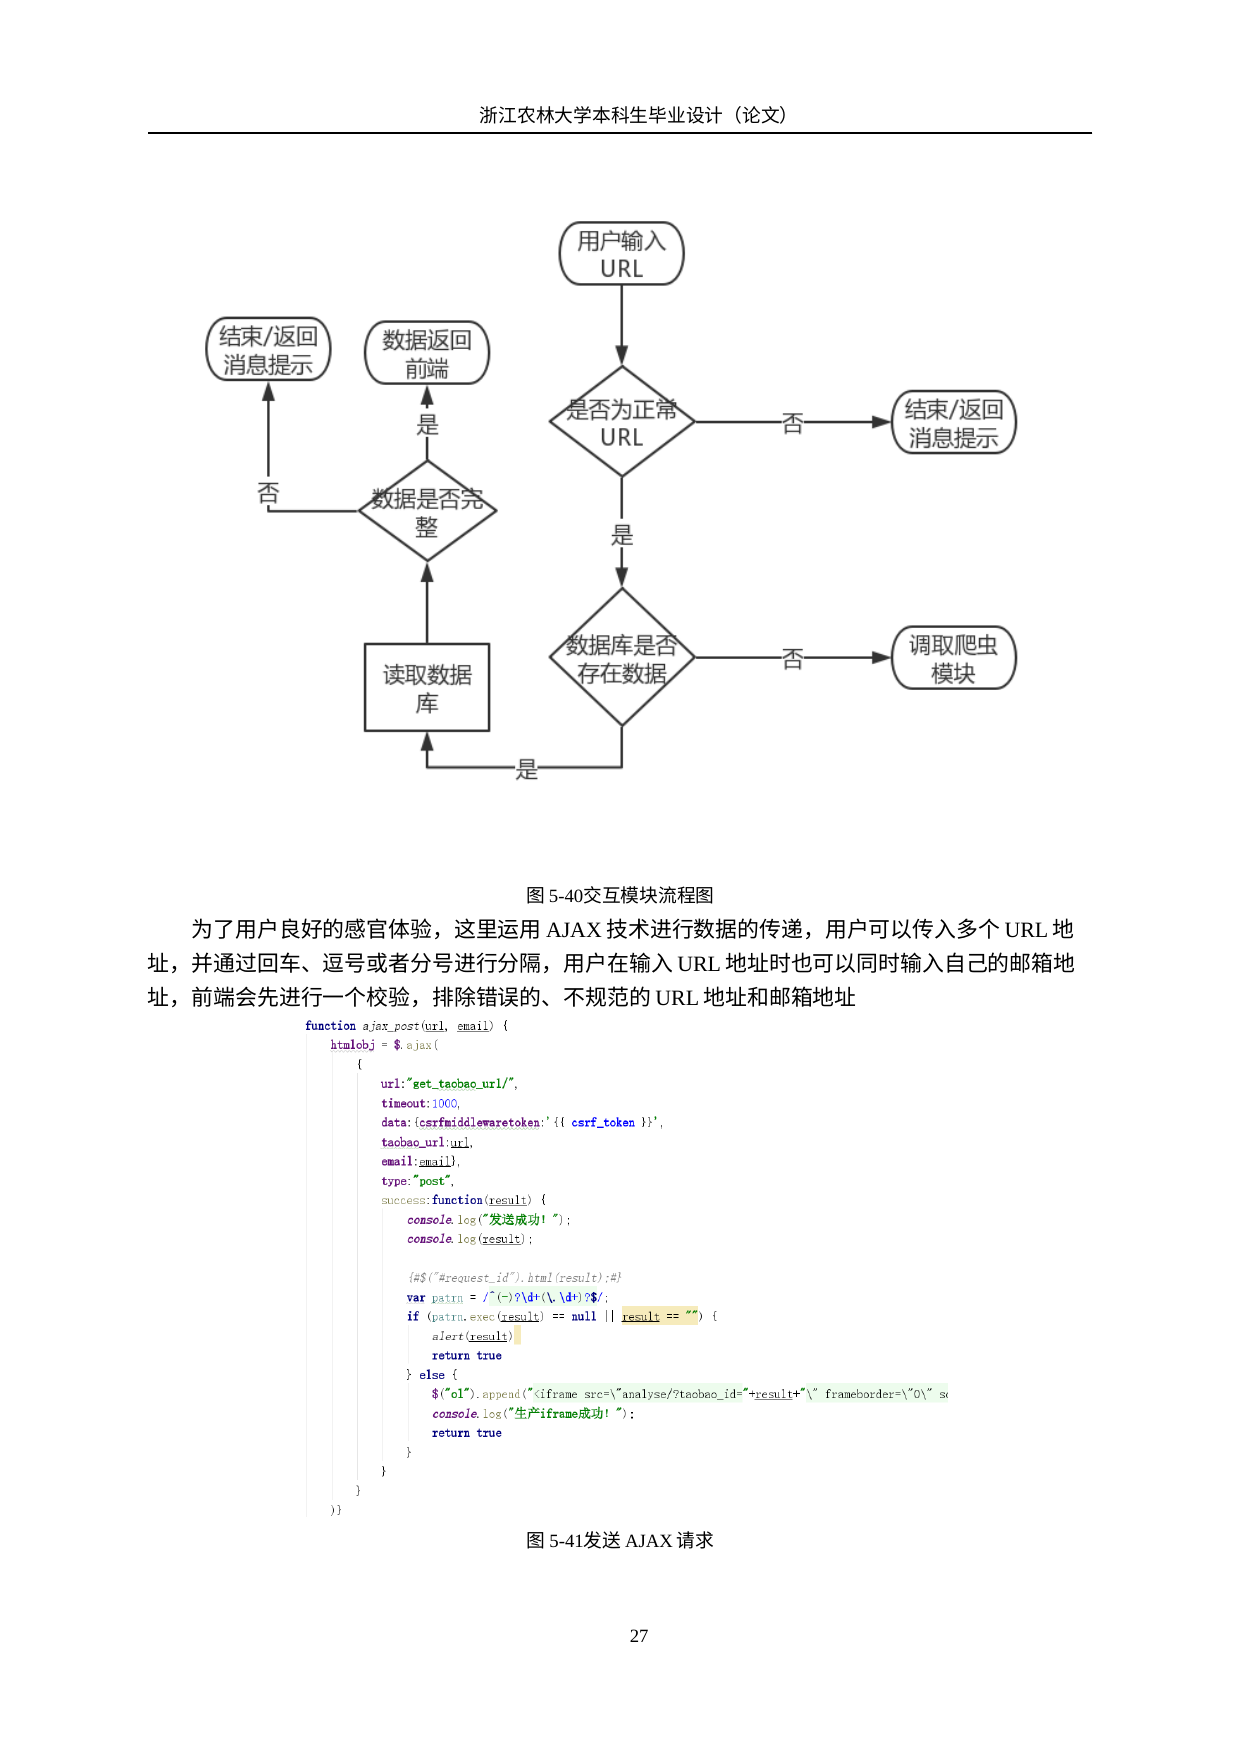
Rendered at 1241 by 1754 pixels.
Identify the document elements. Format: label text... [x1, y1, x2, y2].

picture [147, 163, 1093, 845]
picture [292, 1012, 948, 1517]
text 为了用户良好的感官体验，这里运用AJAX技术进行数据的传递，用户可以传入多个URL地址，并通过回车、逗号或者分号进行分隔，用户在输入URL地址时也可以同时输入自己的邮箱地址，前端会先进行一个校验，排除错误的、不规范的URL地址和邮箱地址 [148, 911, 1092, 1013]
